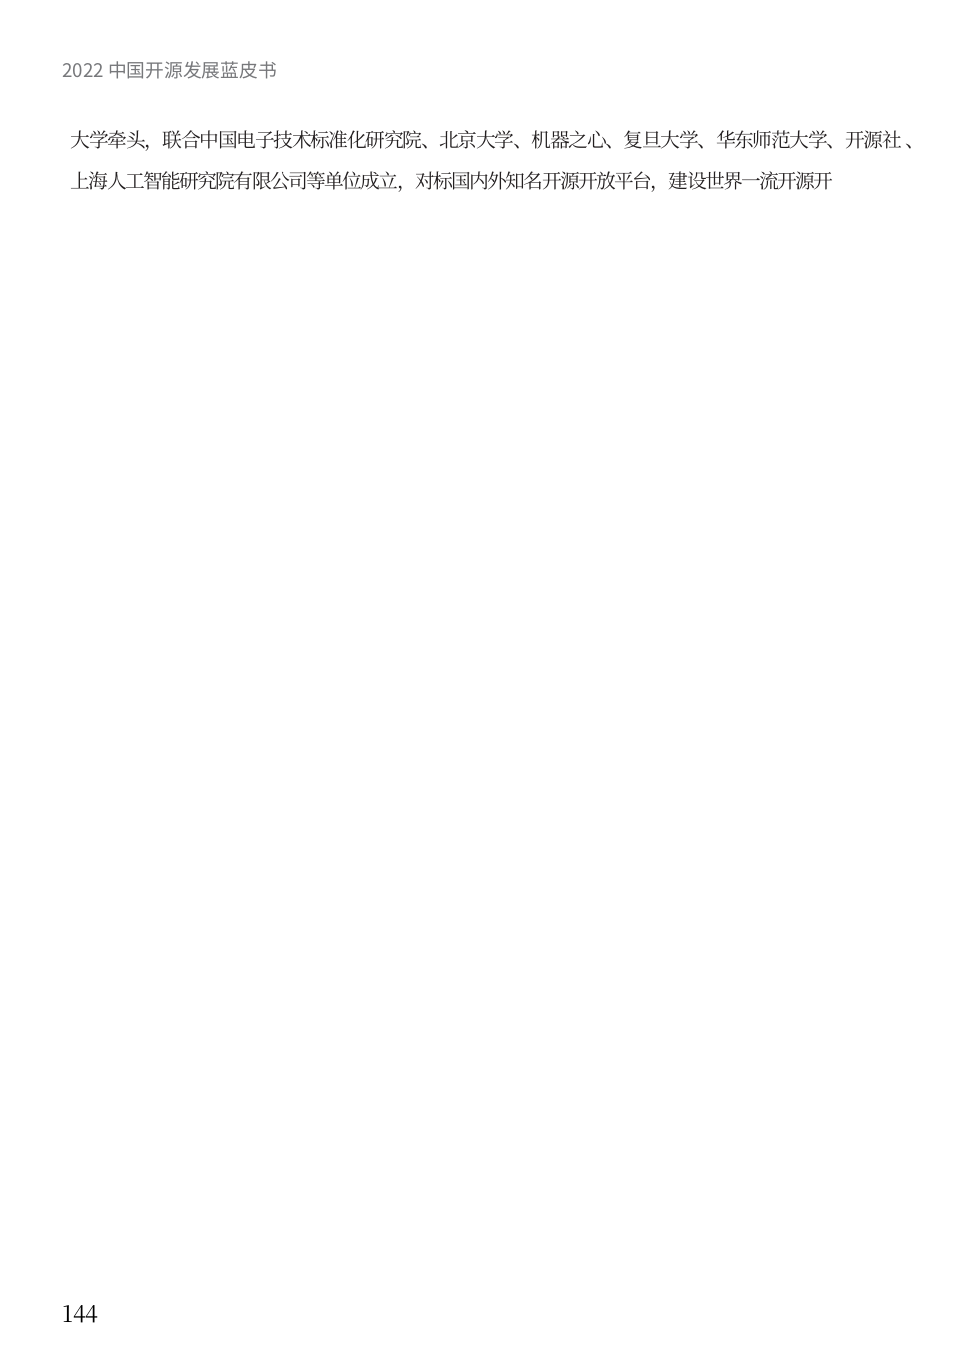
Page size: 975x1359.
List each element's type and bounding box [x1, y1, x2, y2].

text [71, 125, 905, 194]
